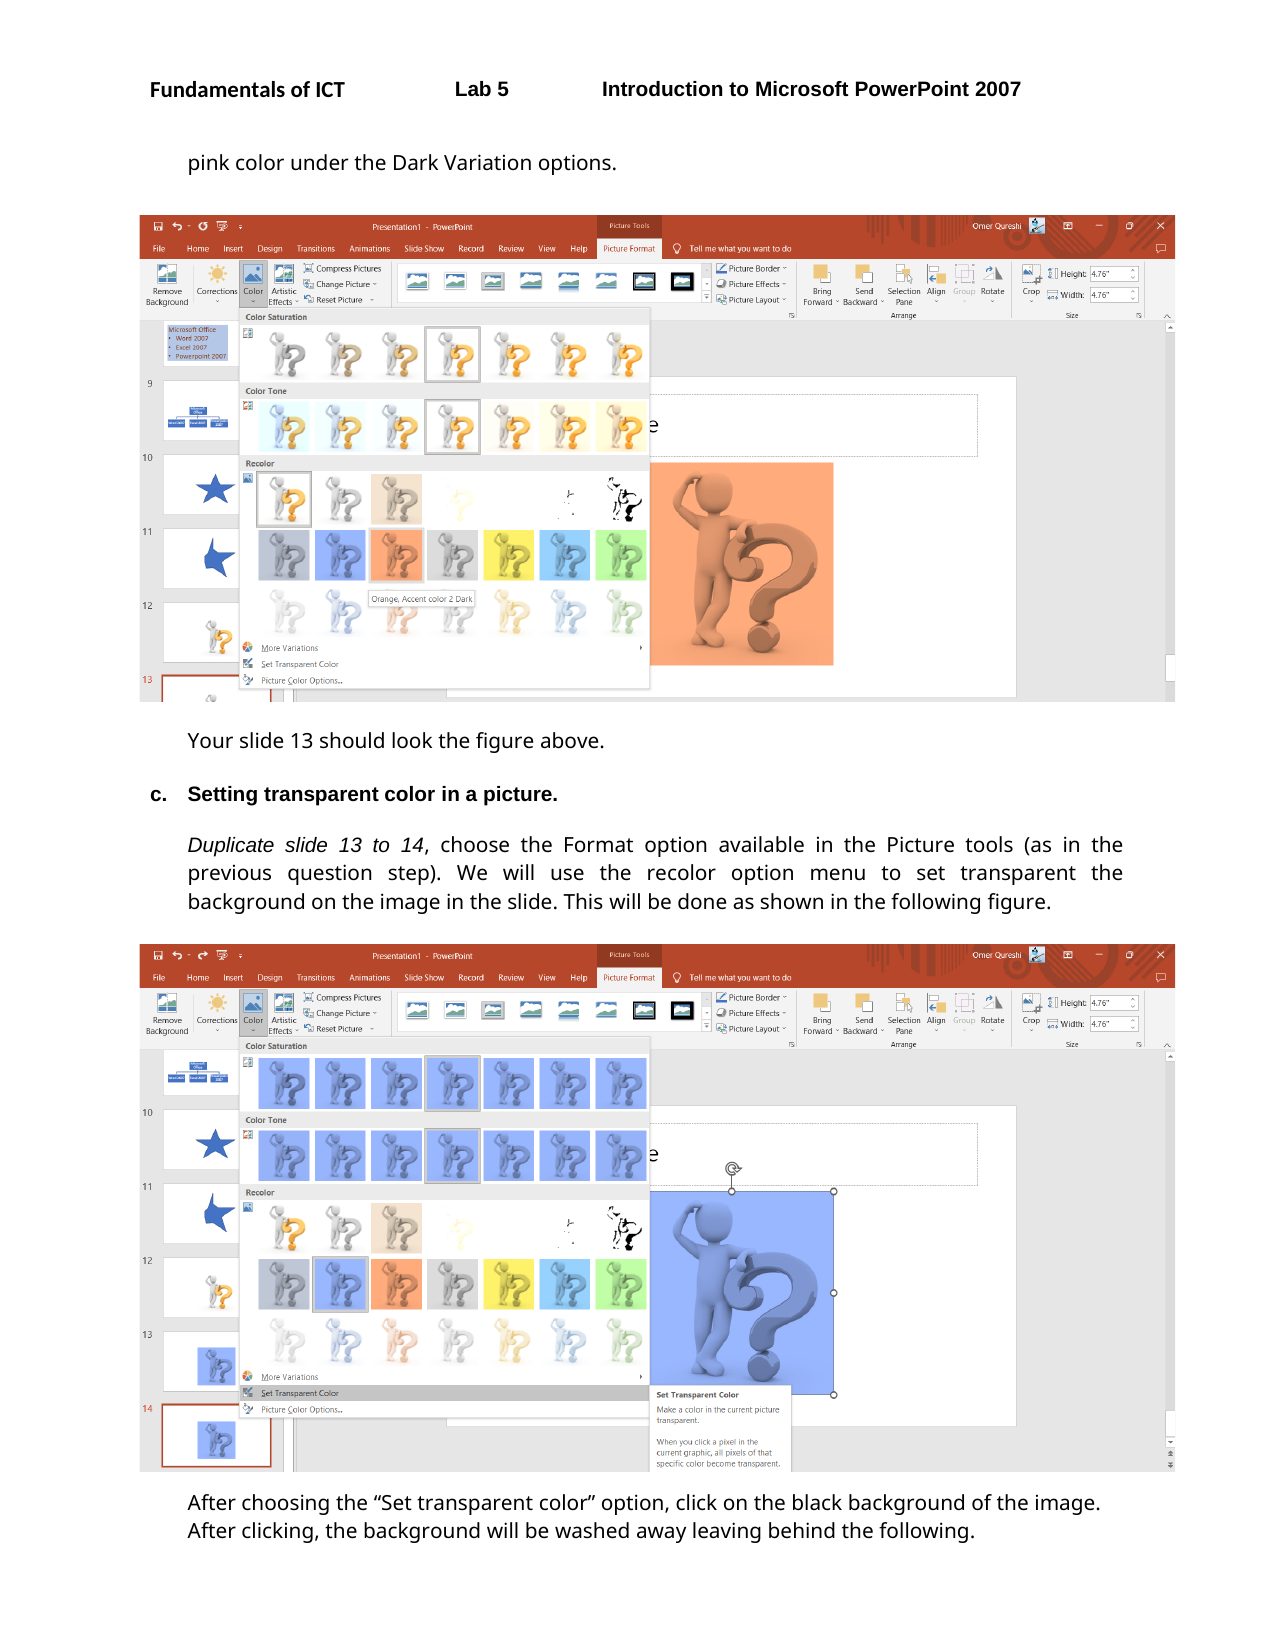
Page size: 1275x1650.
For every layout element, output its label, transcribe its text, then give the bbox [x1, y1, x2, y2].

text After choosing the “Set transparent color” option, click on the black background of the image. After clicking, the background will be washed away leaving behind the following. [187, 1488, 1117, 1545]
text Your slide 13 should look the figure above. [187, 726, 1175, 754]
text pink color under the Dark Variation options. [187, 148, 1175, 177]
subtitle Setting transparent color in a picture. [150, 782, 1175, 806]
picture [139, 215, 1175, 702]
picture [139, 944, 1175, 1472]
text Duplicate slide 13 to 14, choose the Format option available in the Picture tools (as in the previous question step). We will use the recolor option menu to set transparent the background on the image in the slide. This will be done as shown in the following figure. [187, 830, 1124, 915]
